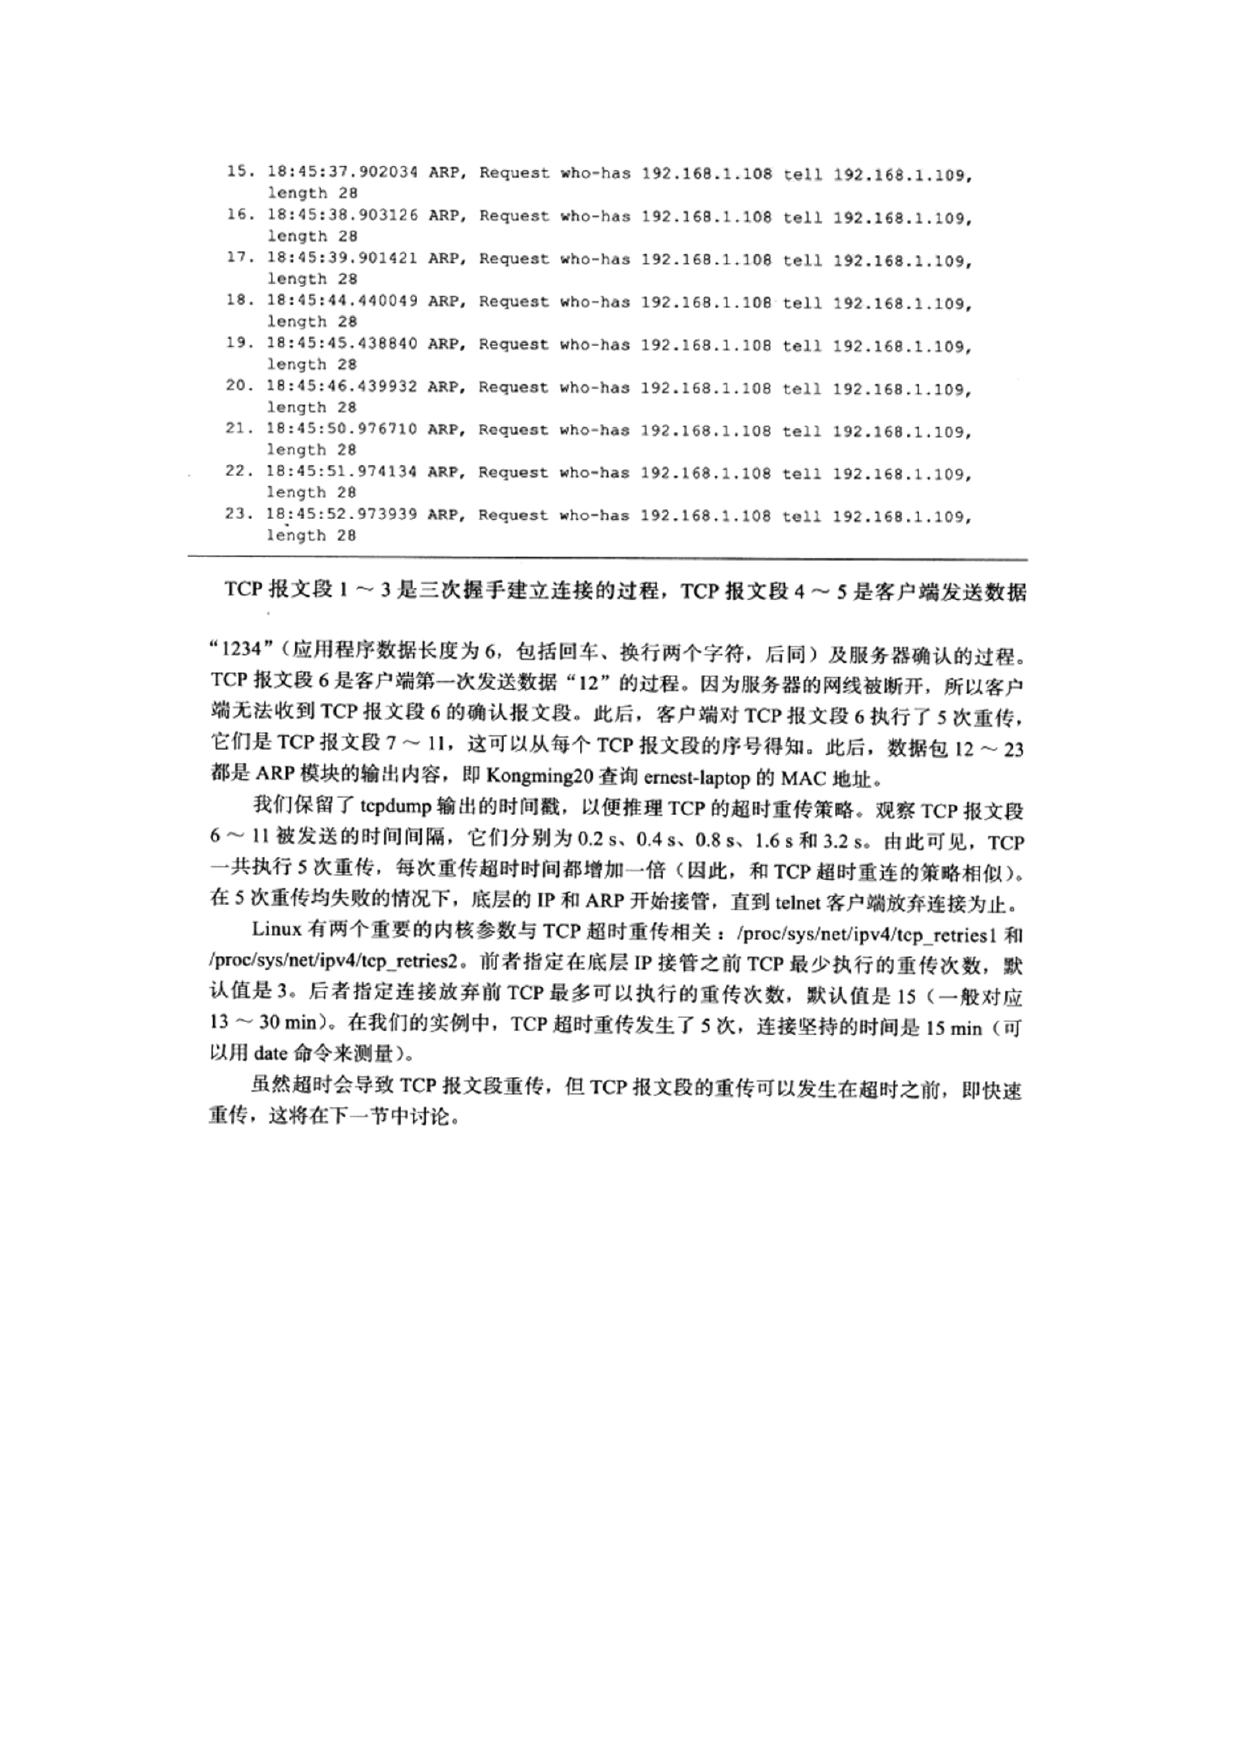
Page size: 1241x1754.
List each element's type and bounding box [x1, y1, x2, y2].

picture [187, 617, 1052, 1138]
picture [187, 162, 1052, 616]
